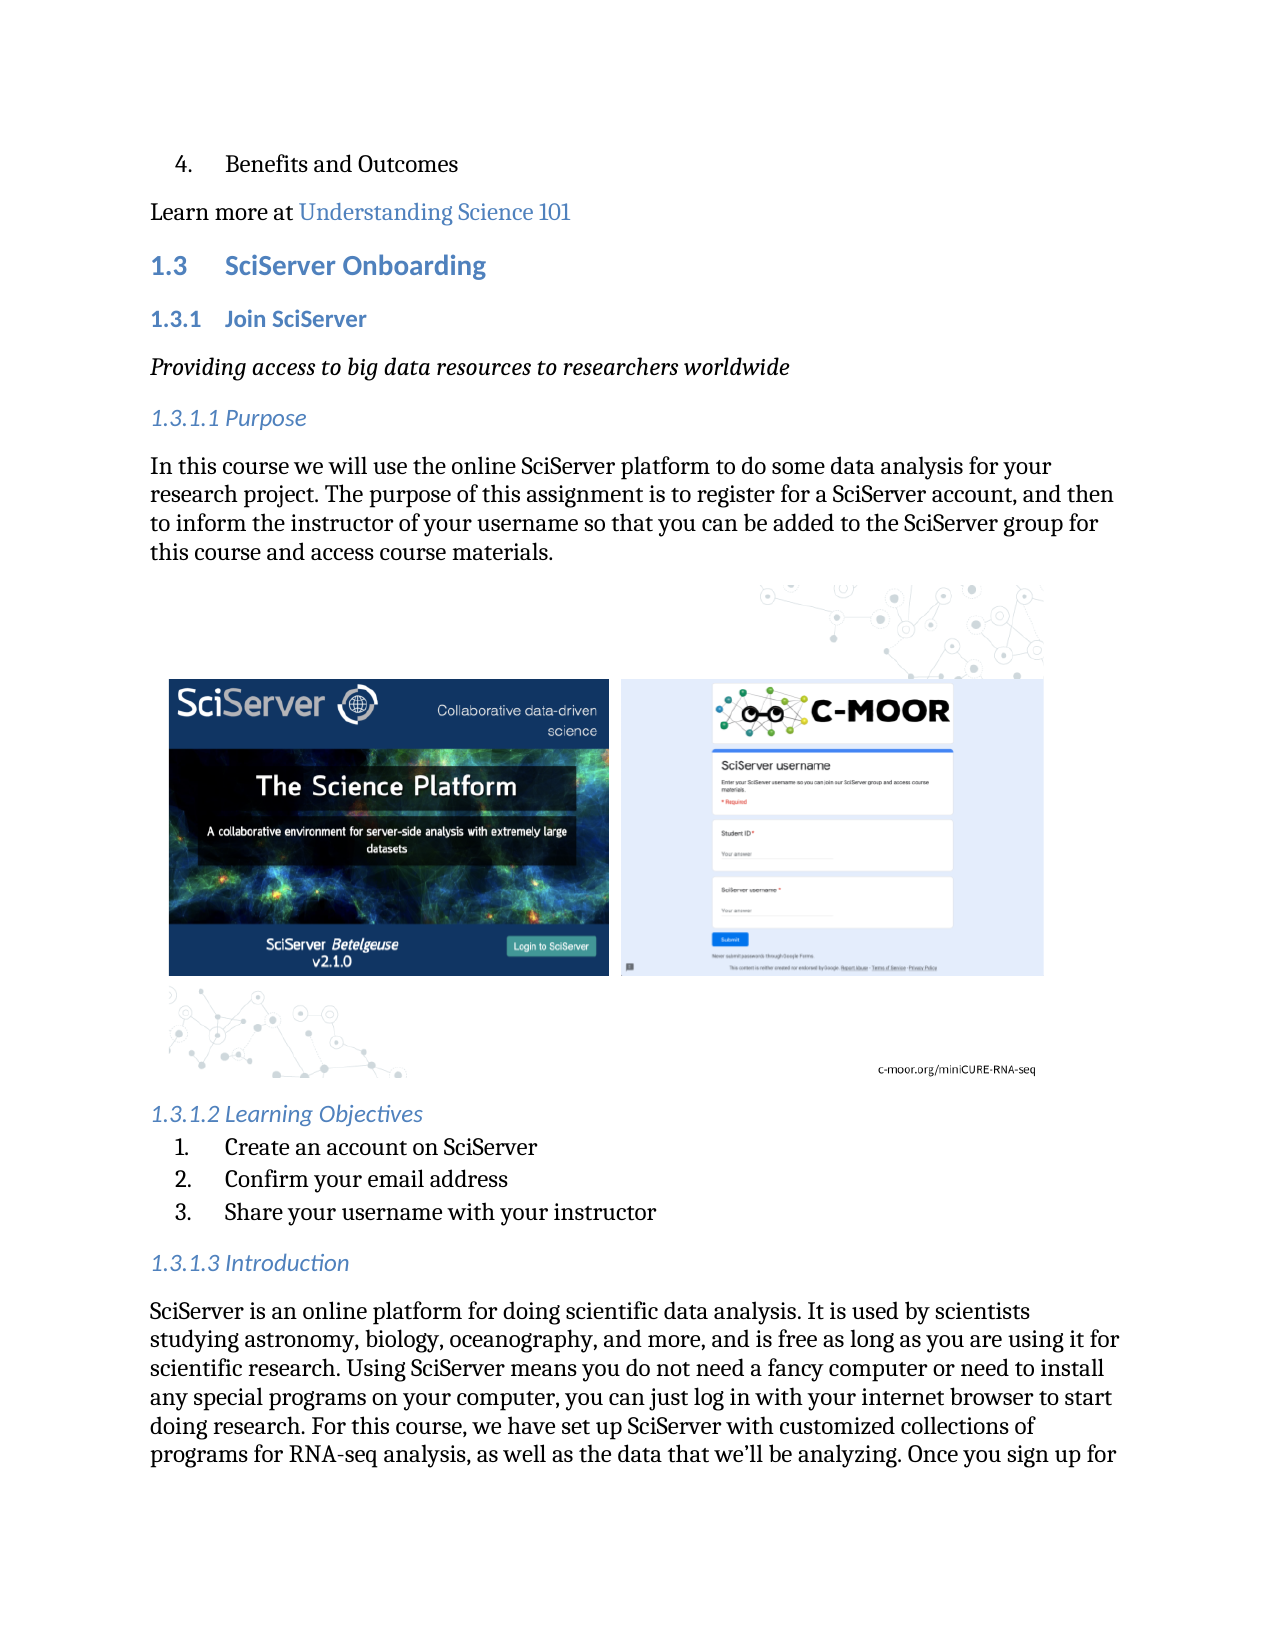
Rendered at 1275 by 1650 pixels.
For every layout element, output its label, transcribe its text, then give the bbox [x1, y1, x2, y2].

text In this course we will use the online SciServer platform to do some data analysis for your research project. The purpose of this assignment is to register for a SciServer account, and then to inform the instructor of your username so that you can be added to the SciServer group for this course and access course materials. [150, 452, 1125, 567]
list Share your username with your instructor [175, 1198, 1125, 1226]
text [150, 1297, 1125, 1469]
subtitle 1.3.1 Join SciServer [150, 303, 1125, 334]
list Create an account on SciServer [175, 1133, 1125, 1161]
subtitle 1.3.1.1 Purpose [150, 402, 1125, 433]
list Confirm your email address [175, 1165, 1125, 1194]
list Benefits and Outcomes [175, 150, 1125, 179]
subtitle 1.3.1.3 Introduction [150, 1247, 1125, 1278]
subtitle 1.3 SciServer Onboarding [150, 247, 1125, 283]
text Providing access to big data resources to researchers worldwide [150, 353, 1125, 382]
picture [168, 585, 1044, 1078]
subtitle 1.3.1.2 Learning Objectives [150, 1098, 1125, 1129]
text Learn more at Understanding Science 101 [150, 197, 1125, 226]
